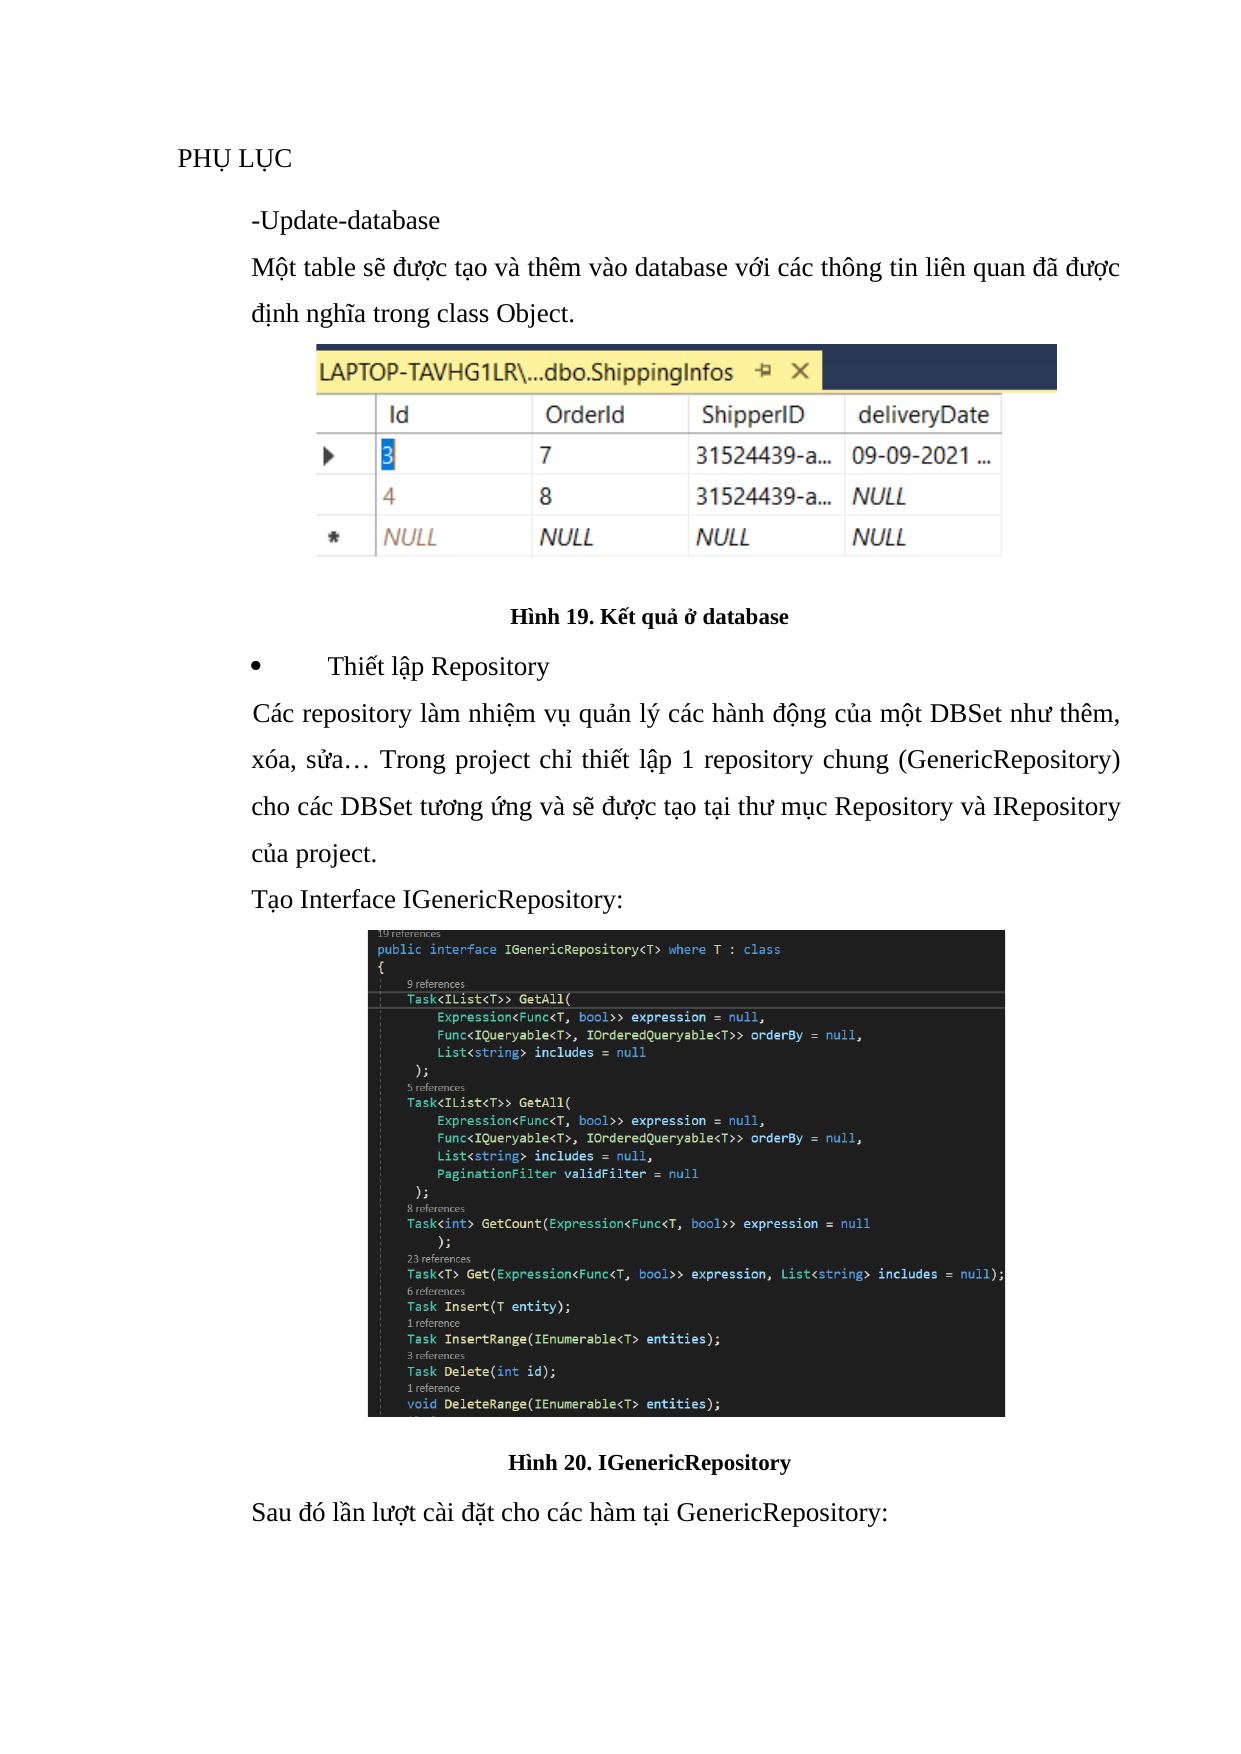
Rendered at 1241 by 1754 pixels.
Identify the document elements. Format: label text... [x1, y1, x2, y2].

picture [316, 344, 1057, 571]
list Một table sẽ được tạo và thêm vào database với các thông tin liên quan đã được định nghĩa trong class Object. [251, 251, 1122, 328]
list Sau đó lần lượt cài đặt cho các hàm tại GenericRepository: [251, 1496, 1122, 1527]
text Hình . Kết quả ở database [177, 603, 1122, 629]
list Tạo Interface IGenericRepository: [251, 883, 1122, 915]
list -Update-database [251, 204, 1122, 235]
picture [367, 930, 1006, 1417]
list Thiết lập Repository [251, 650, 1122, 681]
text Hình . IGenericRepository [177, 1449, 1122, 1475]
list Các repository làm nhiệm vụ quản lý các hành động của một DBSet như thêm, xóa, sửa… Trong project chỉ thiết lập 1 repository chung (GenericRepository) cho các DBSet tương ứng và sẽ được tạo tại thư mục Repository và IRepository của project. [251, 697, 1122, 868]
